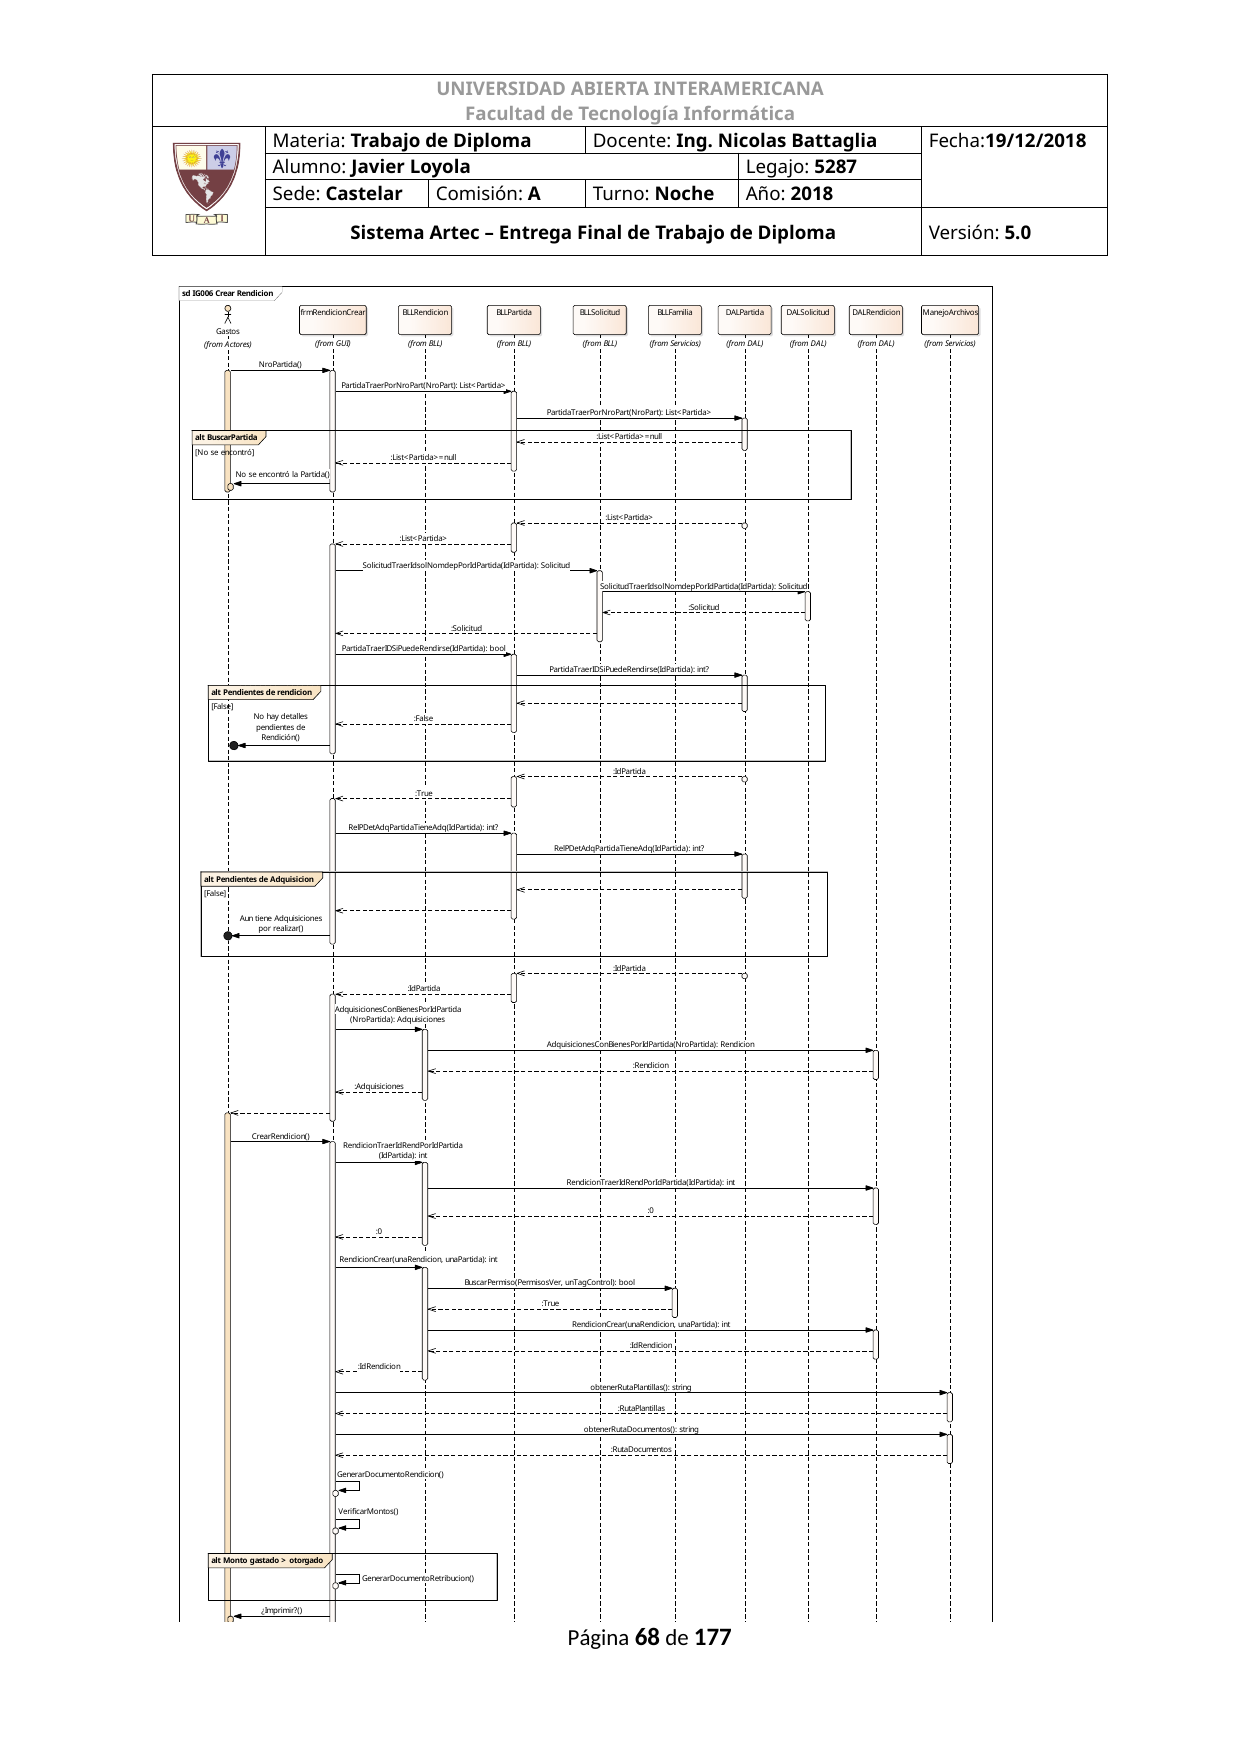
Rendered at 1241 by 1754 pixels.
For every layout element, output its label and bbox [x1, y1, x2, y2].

picture [157, 136, 257, 228]
